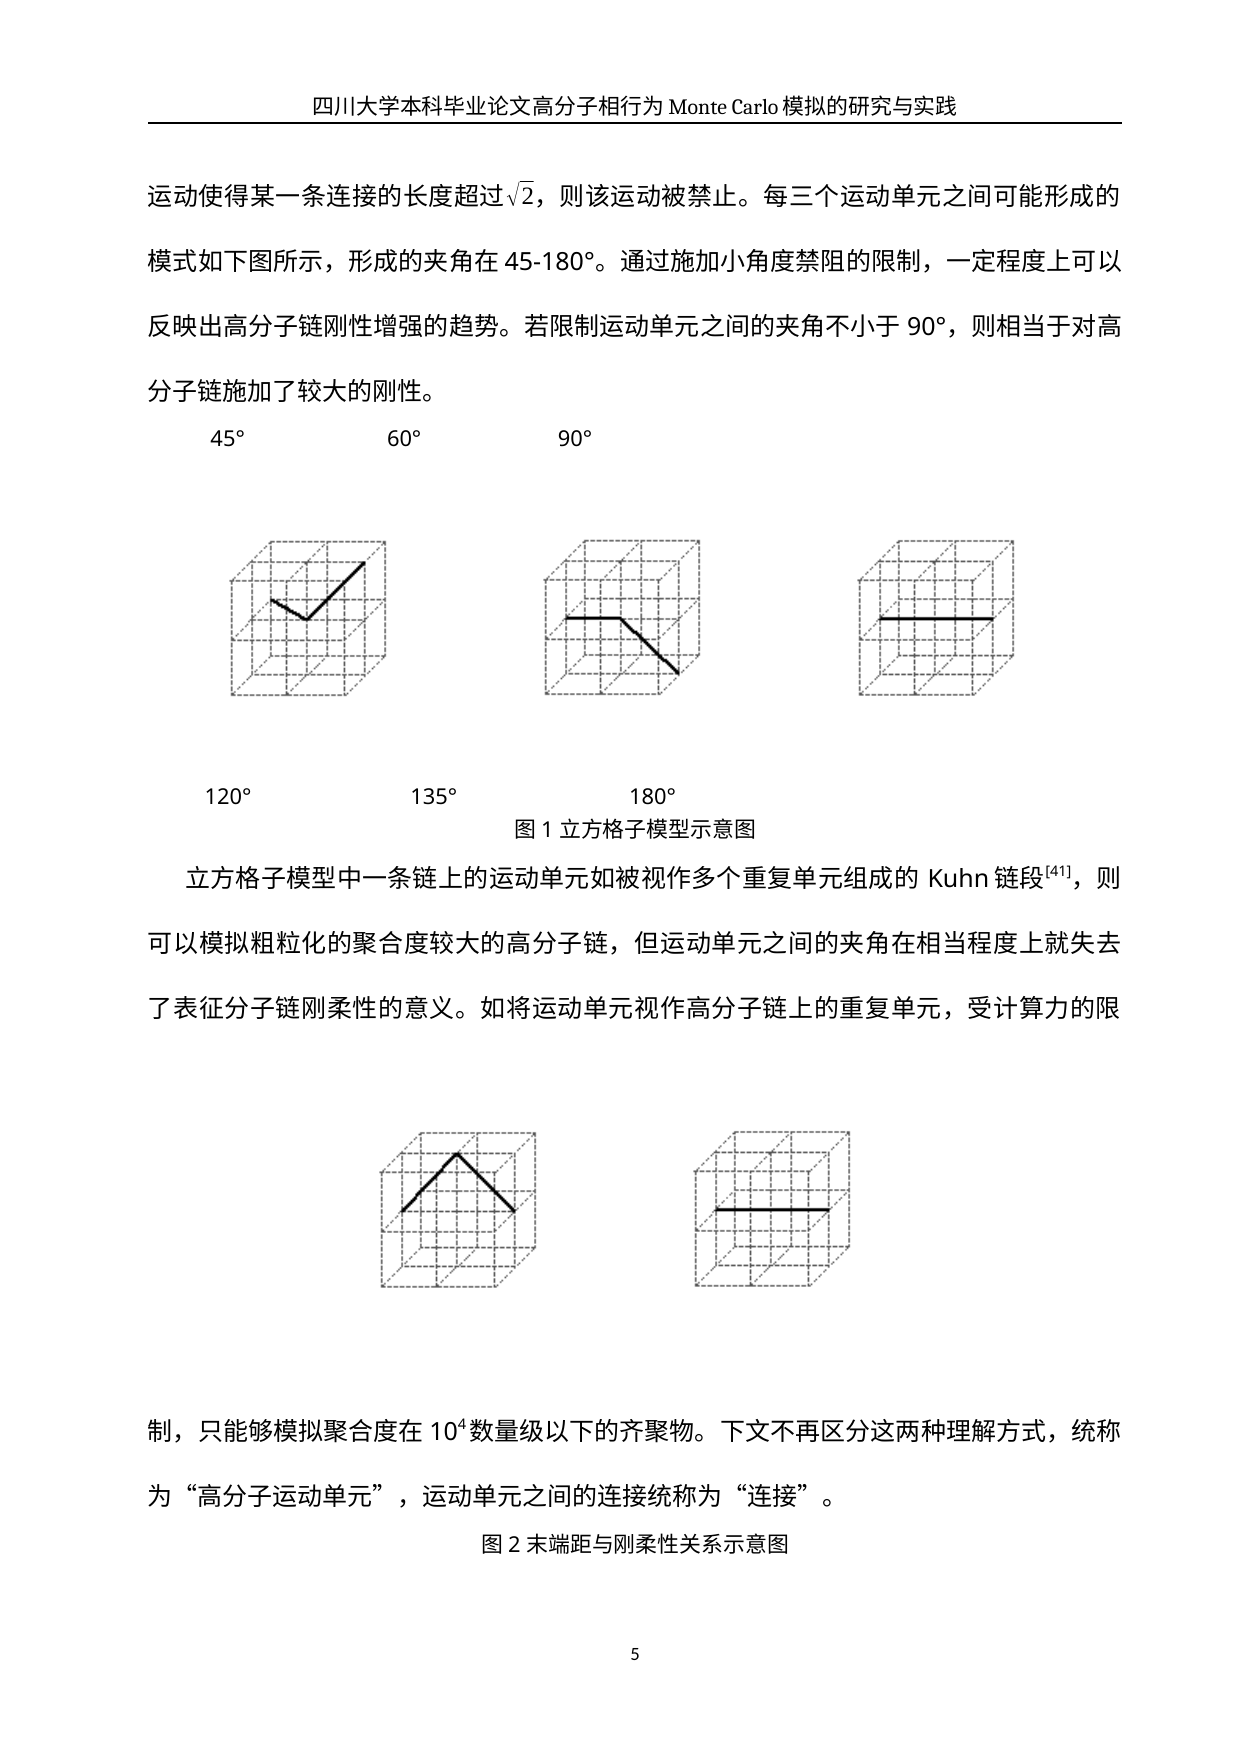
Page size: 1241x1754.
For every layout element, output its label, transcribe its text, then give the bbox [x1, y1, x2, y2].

text 45° 60° 90° [148, 422, 1122, 454]
picture [781, 462, 1094, 776]
text 图 2 末端距与刚柔性关系示意图 [148, 1527, 1122, 1559]
picture [617, 1053, 930, 1367]
picture [303, 1054, 616, 1368]
picture [467, 462, 780, 775]
text 图 1 立方格子模型示意图 [148, 812, 1122, 844]
picture [153, 463, 466, 776]
